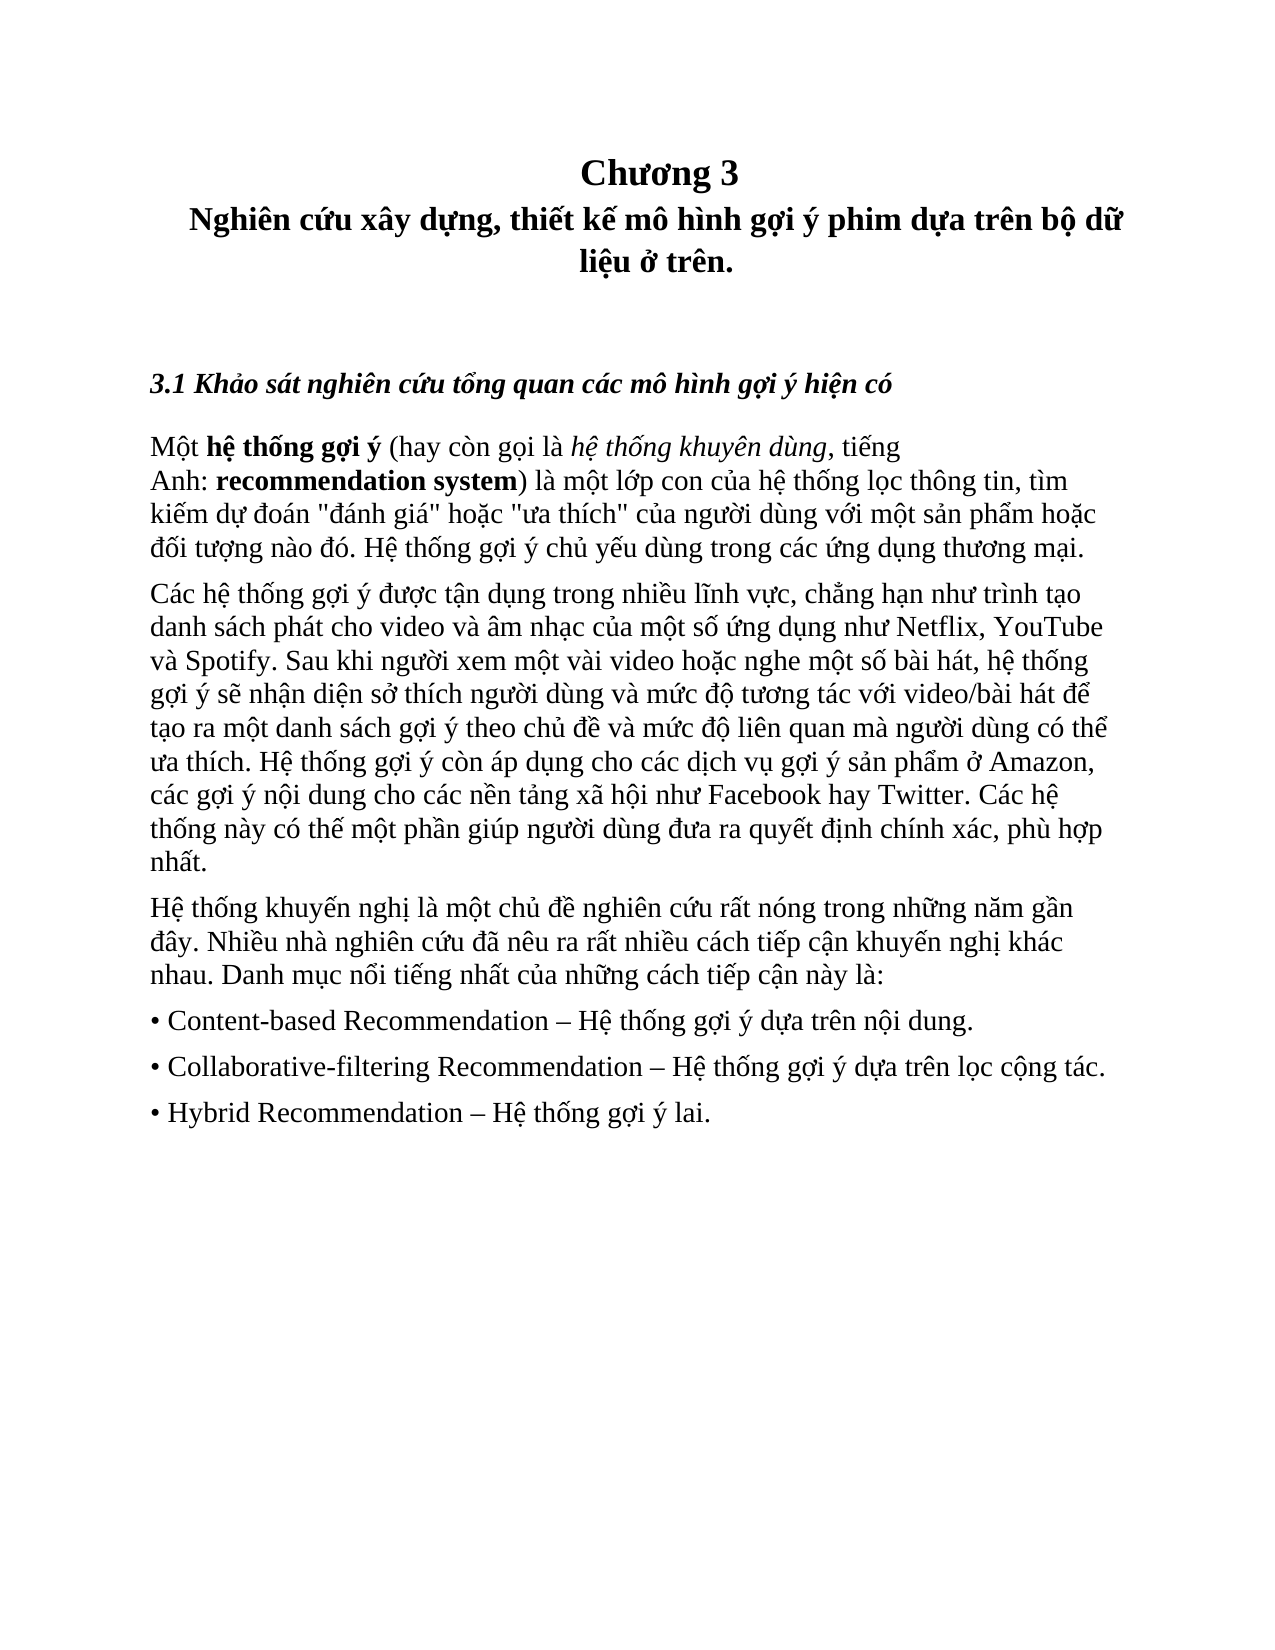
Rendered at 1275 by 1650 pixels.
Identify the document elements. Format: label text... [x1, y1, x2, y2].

text Nghiên cứu xây dựng, thiết kế mô hình gợi ý phim dựa trên bộ dữ liệu ở trên. [187, 199, 1125, 279]
text Một hệ thống gợi ý (hay còn gọi là hệ thống khuyên dùng, tiếng Anh: recommendation system) là một lớp con của hệ thống lọc thông tin, tìm kiếm dự đoán "đánh giá" hoặc "ưa thích" của người dùng với một sản phẩm hoặc đối tượng nào đó. Hệ thống gợi ý chủ yếu dùng trong các ứng dụng thương mại. [150, 429, 1125, 563]
text Hệ thống khuyến nghị là một chủ đề nghiên cứu rất nóng trong những năm gần đây. Nhiều nhà nghiên cứu đã nêu ra rất nhiều cách tiếp cận khuyến nghị khác nhau. Danh mục nổi tiếng nhất của những cách tiếp cận này là: [150, 890, 1125, 991]
text • Hybrid Recommendation – Hệ thống gợi ý lai. [150, 1096, 1125, 1129]
text Các hệ thống gợi ý được tận dụng trong nhiều lĩnh vực, chẳng hạn như trình tạo danh sách phát cho video và âm nhạc của một số ứng dụng như Netflix, YouTube và Spotify. Sau khi người xem một vài video hoặc nghe một số bài hát, hệ thống gợi ý sẽ nhận diện sở thích người dùng và mức độ tương tác với video/bài hát để tạo ra một danh sách gợi ý theo chủ đề và mức độ liên quan mà người dùng có thể ưa thích. Hệ thống gợi ý còn áp dụng cho các dịch vụ gợi ý sản phẩm ở Amazon, các gợi ý nội dung cho các nền tảng xã hội như Facebook hay Twitter. Các hệ thống này có thế một phần giúp người dùng đưa ra quyết định chính xác, phù hợp nhất. [150, 576, 1125, 878]
subtitle 3.1 Khảo sát nghiên cứu tổng quan các mô hình gợi ý hiện có [150, 367, 1125, 400]
text • Collaborative-filtering Recommendation – Hệ thống gợi ý dựa trên lọc cộng tác. [150, 1049, 1125, 1083]
text • Content-based Recommendation – Hệ thống gợi ý dựa trên nội dung. [150, 1003, 1125, 1037]
list Chương 3 [194, 150, 1125, 193]
